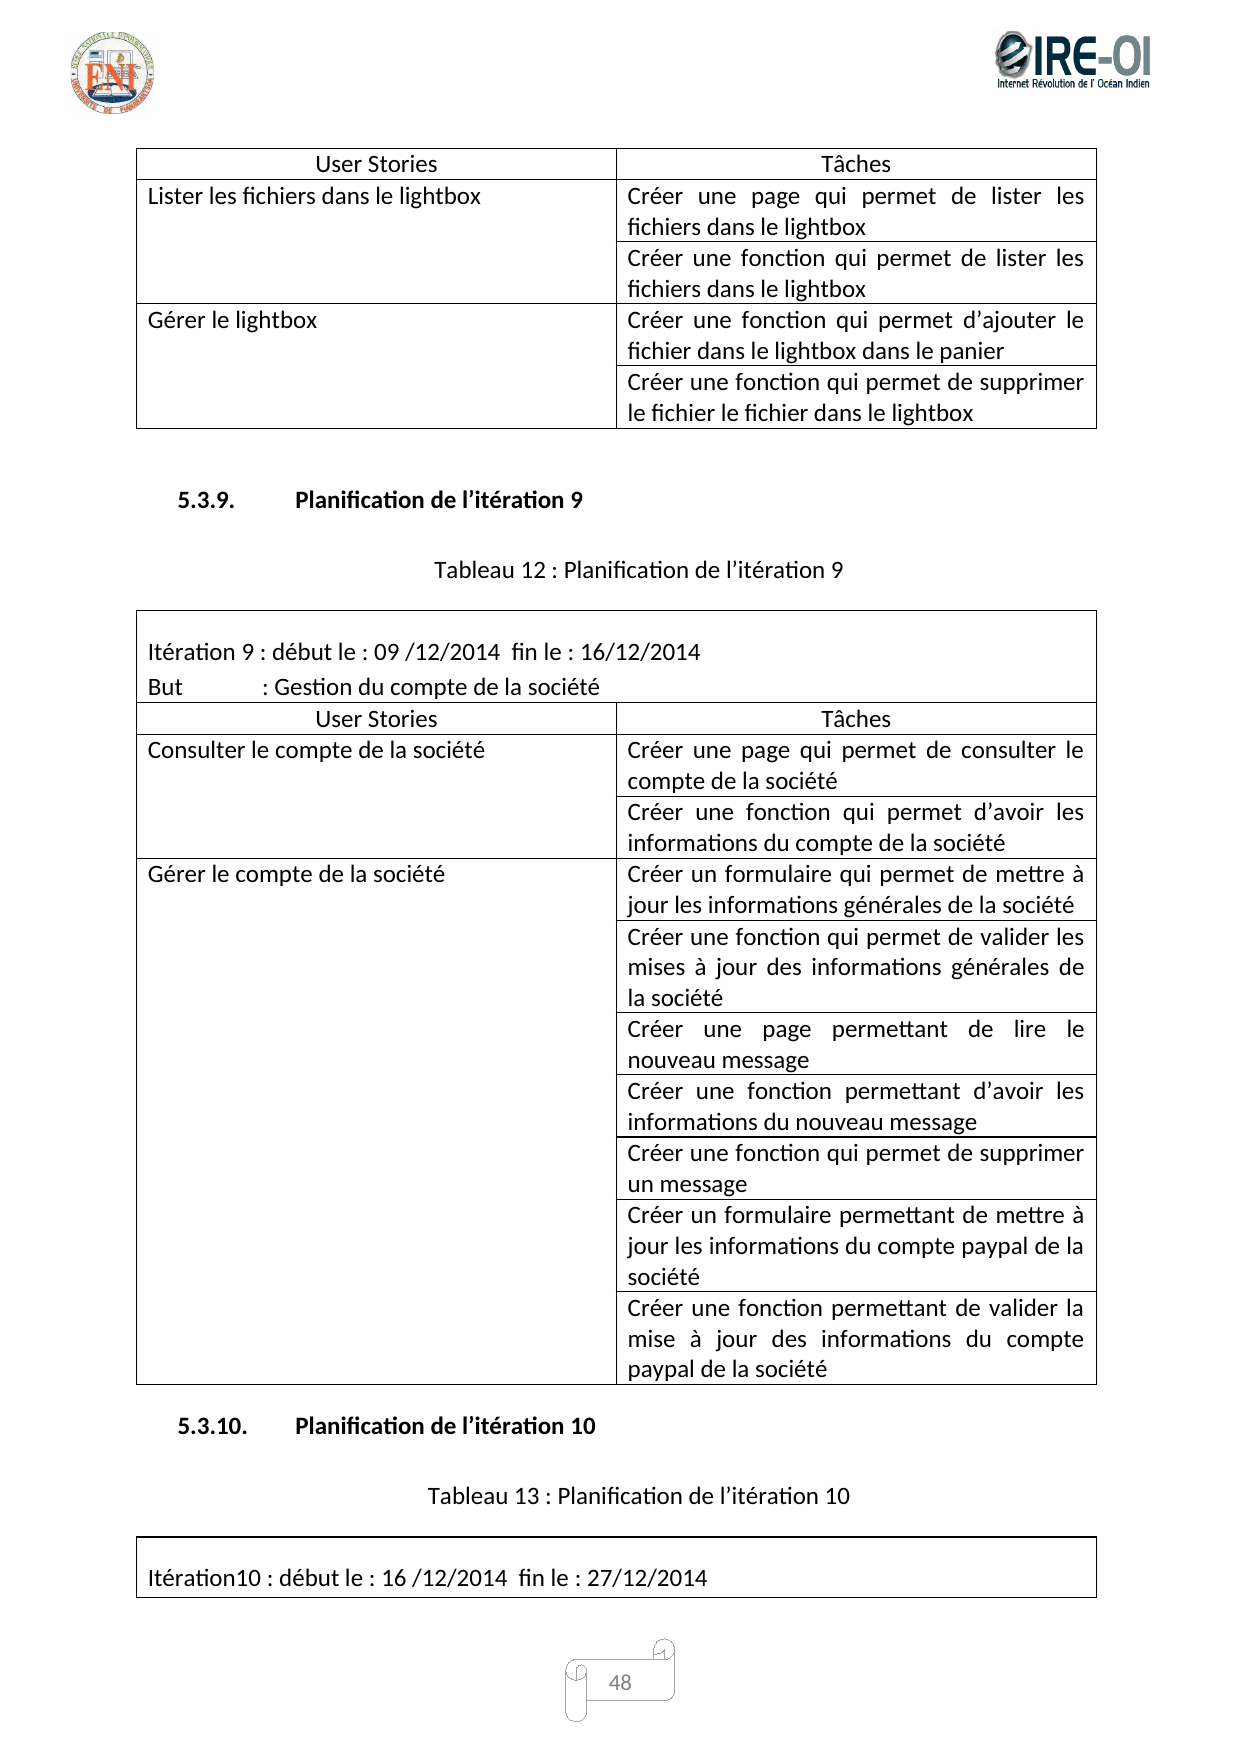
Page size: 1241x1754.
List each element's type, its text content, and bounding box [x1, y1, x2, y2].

picture [70, 32, 154, 114]
table_cell Créer une fonction permettant de valider la mise à jour des informations du compte paypal de la société [617, 1292, 1096, 1384]
table_cell Consulter le compte de la société [137, 735, 616, 858]
text Tableau 13 : Planification de l’itération 10 [185, 1481, 1093, 1511]
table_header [137, 1538, 1096, 1597]
table_cell Créer une fonction qui permet d’avoir les informations du compte de la société [617, 797, 1096, 858]
text Tableau 12 : Planification de l’itération 9 [185, 554, 1093, 585]
table_cell Créer une fonction qui permet de valider les mises à jour des informations générales de la société [617, 921, 1096, 1012]
table_cell Tâches [617, 149, 1096, 179]
list Planification de l’itération 10 [177, 1410, 1093, 1440]
table_cell Créer une page qui permet de lister les fichiers dans le lightbox [617, 180, 1096, 241]
table_cell Tâches [617, 703, 1096, 733]
table_cell Gérer le lightbox [137, 304, 616, 427]
table_cell Créer une fonction permettant d’avoir les informations du nouveau message [617, 1075, 1096, 1136]
table_cell Créer un formulaire permettant de mettre à jour les informations du compte paypal de la société [617, 1200, 1096, 1291]
table_cell Créer une page permettant de lire le nouveau message [617, 1013, 1096, 1074]
table_cell Créer une fonction qui permet d’ajouter le fichier dans le lightbox dans le panier [617, 304, 1096, 365]
picture [992, 27, 1154, 95]
table_cell Gérer le compte de la société [137, 859, 616, 1384]
table_cell Créer une fonction qui permet de supprimer un message [617, 1138, 1096, 1198]
table_cell User Stories [137, 703, 616, 733]
list Planification de l’itération 9 [177, 484, 1093, 514]
table_cell Créer un formulaire qui permet de mettre à jour les informations générales de la société [617, 859, 1096, 920]
table_cell Créer une page qui permet de consulter le compte de la société [617, 735, 1096, 796]
table_cell User Stories [137, 149, 616, 179]
table_cell Créer une fonction qui permet de supprimer le fichier le fichier dans le lightbox [617, 366, 1096, 427]
table_cell Créer une fonction qui permet de lister les fichiers dans le lightbox [617, 242, 1096, 303]
table_header Itération 9 : début le : 09 /12/2014 fin le : 16/12/2014 But : Gestion du compte de la société [137, 611, 1096, 702]
table_cell Lister les fichiers dans le lightbox [137, 180, 616, 303]
